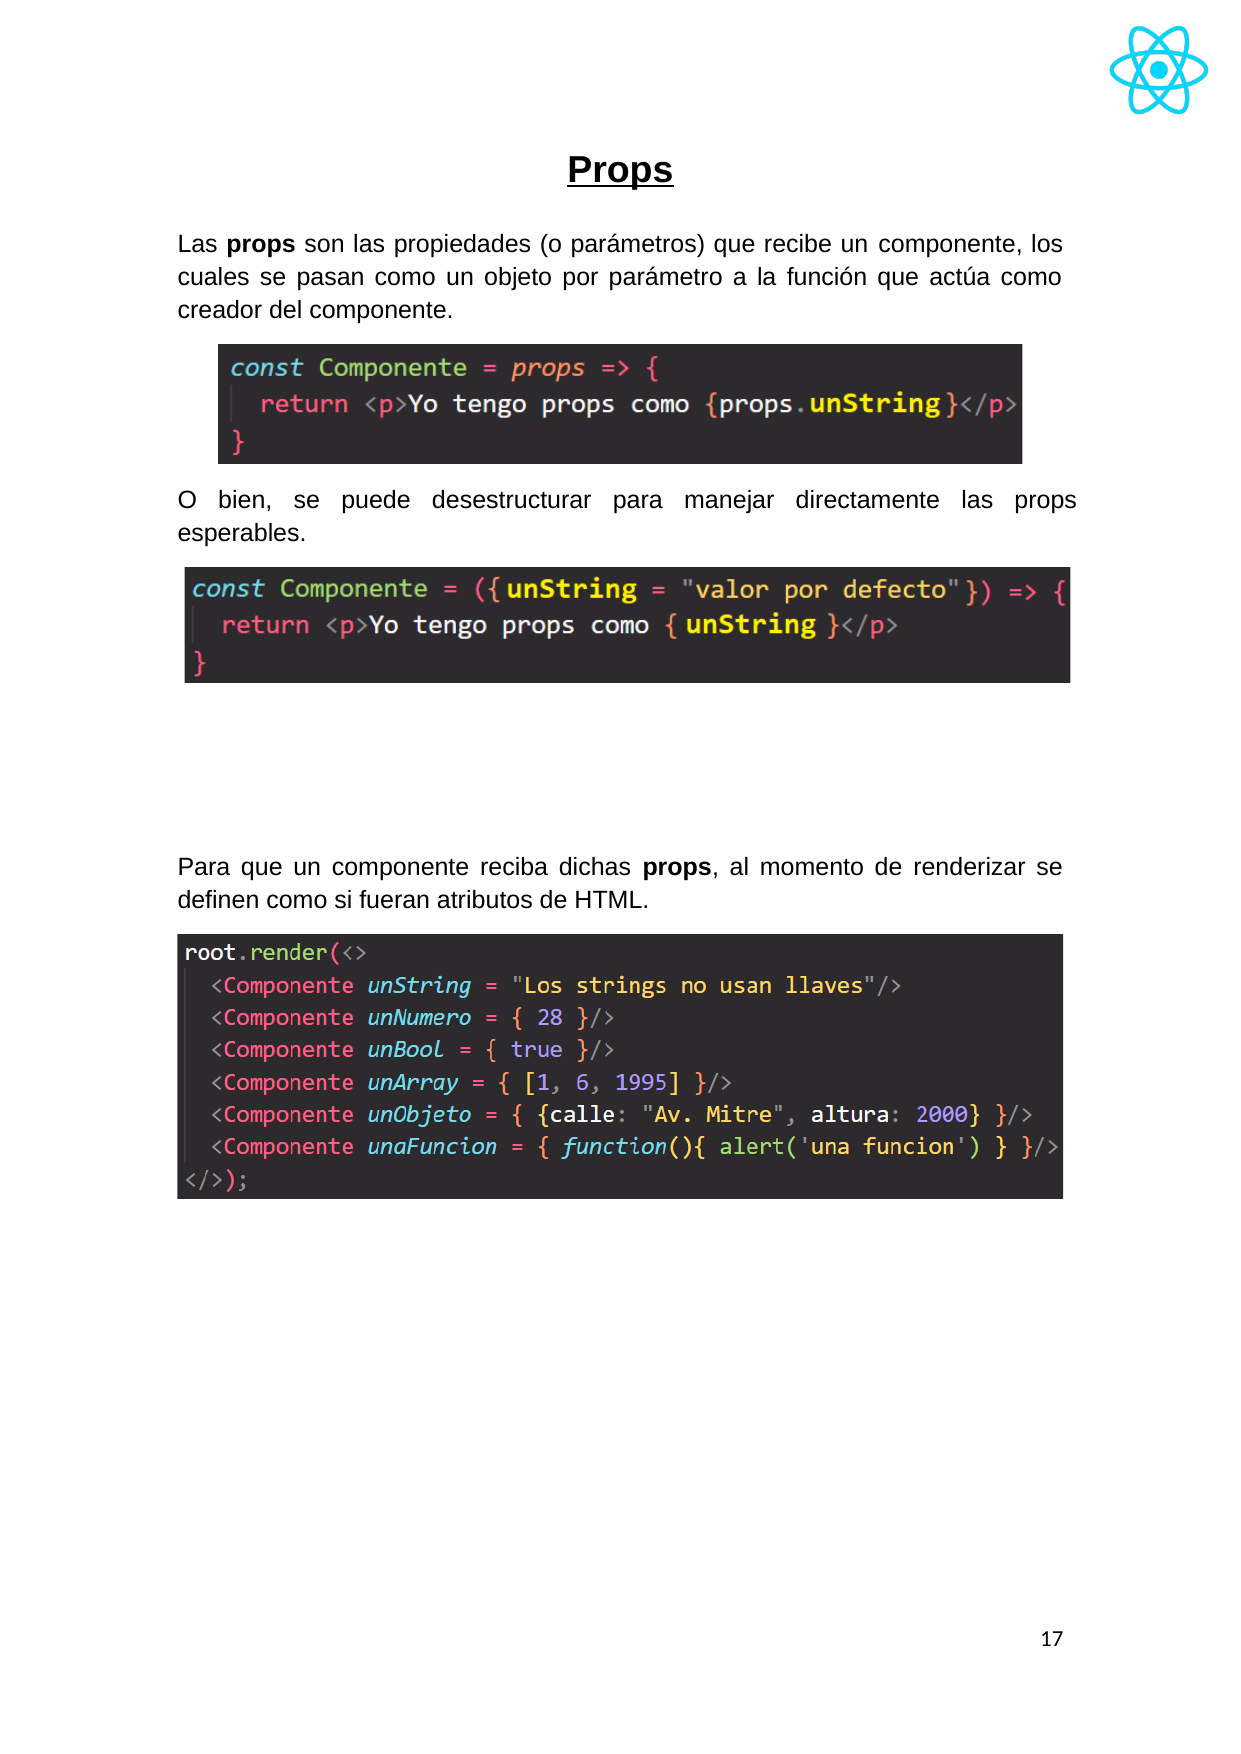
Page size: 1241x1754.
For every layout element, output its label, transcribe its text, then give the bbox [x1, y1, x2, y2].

picture [218, 344, 1023, 464]
picture [1109, 26, 1209, 115]
text O bien, se puede desestructurar para manejar directamente las props esperables. [177, 485, 1078, 547]
text Props [177, 148, 1063, 191]
text Para que un componente reciba dichas props, al momento de renderizar se definen como si fueran atributos de HTML. [177, 852, 1063, 914]
picture [184, 567, 1071, 683]
picture [177, 934, 1064, 1199]
text Las props son las propiedades (o parámetros) que recibe un componente, los cuales se pasan como un objeto por parámetro a la función que actúa como creador del componente. [177, 229, 1063, 324]
